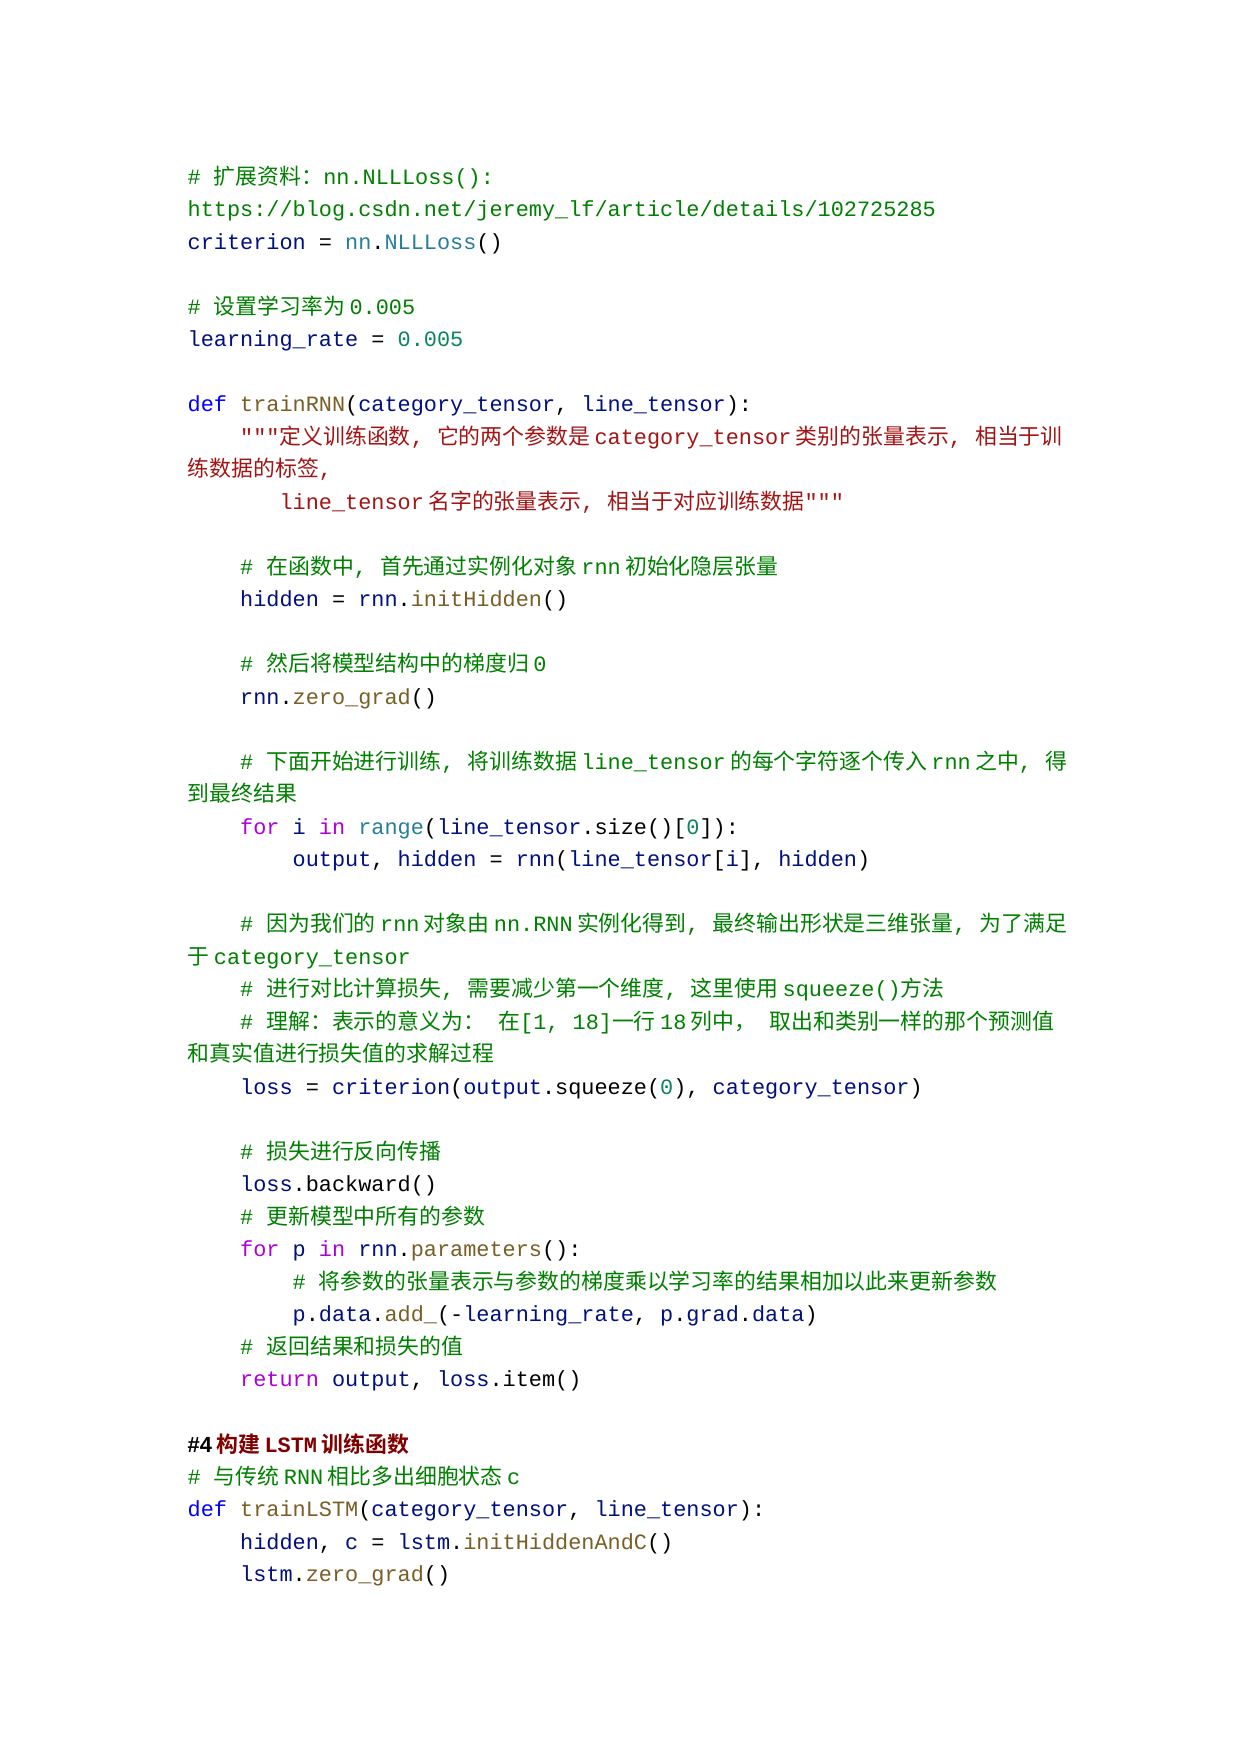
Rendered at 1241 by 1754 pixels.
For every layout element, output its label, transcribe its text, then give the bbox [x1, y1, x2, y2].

text # 将参数的张量表示与参数的梯度乘以学习率的结果相加以此来更新参数 [187, 1267, 1070, 1299]
text def trainLSTM(category_tensor, line_tensor): [187, 1494, 1070, 1527]
text lstm.zero_grad() [187, 1559, 1070, 1592]
text """定义训练函数, 它的两个参数是category_tensor类别的张量表示, 相当于训练数据的标签, [187, 422, 1070, 487]
text # 损失进行反向传播 [187, 1137, 1070, 1169]
text #4构建LSTM训练函数 [187, 1429, 1070, 1462]
text for p in rnn.parameters(): [187, 1234, 1070, 1267]
text def trainRNN(category_tensor, line_tensor): [187, 389, 1070, 422]
text for i in range(line_tensor.size()[0]): [187, 812, 1070, 844]
text # 更新模型中所有的参数 [187, 1202, 1070, 1234]
text rnn.zero_grad() [187, 682, 1070, 714]
text p.data.add_(-learning_rate, p.grad.data) [187, 1299, 1070, 1332]
text # 因为我们的rnn对象由nn.RNN实例化得到, 最终输出形状是三维张量, 为了满足于category_tensor [187, 909, 1070, 974]
text loss = criterion(output.squeeze(0), category_tensor) [187, 1072, 1070, 1104]
text return output, loss.item() [187, 1364, 1070, 1397]
text hidden, c = lstm.initHiddenAndC() [187, 1527, 1070, 1559]
text # 返回结果和损失的值 [187, 1332, 1070, 1364]
text # 扩展资料：nn.NLLLoss(): https://blog.csdn.net/jeremy_lf/article/details/102725285 [187, 162, 1070, 227]
text # 然后将模型结构中的梯度归0 [187, 649, 1070, 682]
text # 设置学习率为0.005 [187, 292, 1070, 324]
text # 进行对比计算损失, 需要减少第一个维度, 这里使用squeeze()方法 [187, 974, 1070, 1007]
text # 在函数中, 首先通过实例化对象rnn初始化隐层张量 [187, 552, 1070, 584]
text # 下面开始进行训练, 将训练数据line_tensor的每个字符逐个传入rnn之中, 得到最终结果 [187, 747, 1070, 812]
text # 理解：表示的意义为： 在[1, 18]一行18列中， 取出和类别一样的那个预测值和真实值进行损失值的求解过程 [187, 1007, 1070, 1072]
text learning_rate = 0.005 [187, 324, 1070, 357]
text criterion = nn.NLLLoss() [187, 227, 1070, 259]
text line_tensor名字的张量表示, 相当于对应训练数据""" [187, 487, 1070, 519]
text # 与传统RNN相比多出细胞状态c [187, 1462, 1070, 1494]
text output, hidden = rnn(line_tensor[i], hidden) [187, 844, 1070, 877]
text hidden = rnn.initHidden() [187, 584, 1070, 617]
text loss.backward() [187, 1169, 1070, 1202]
